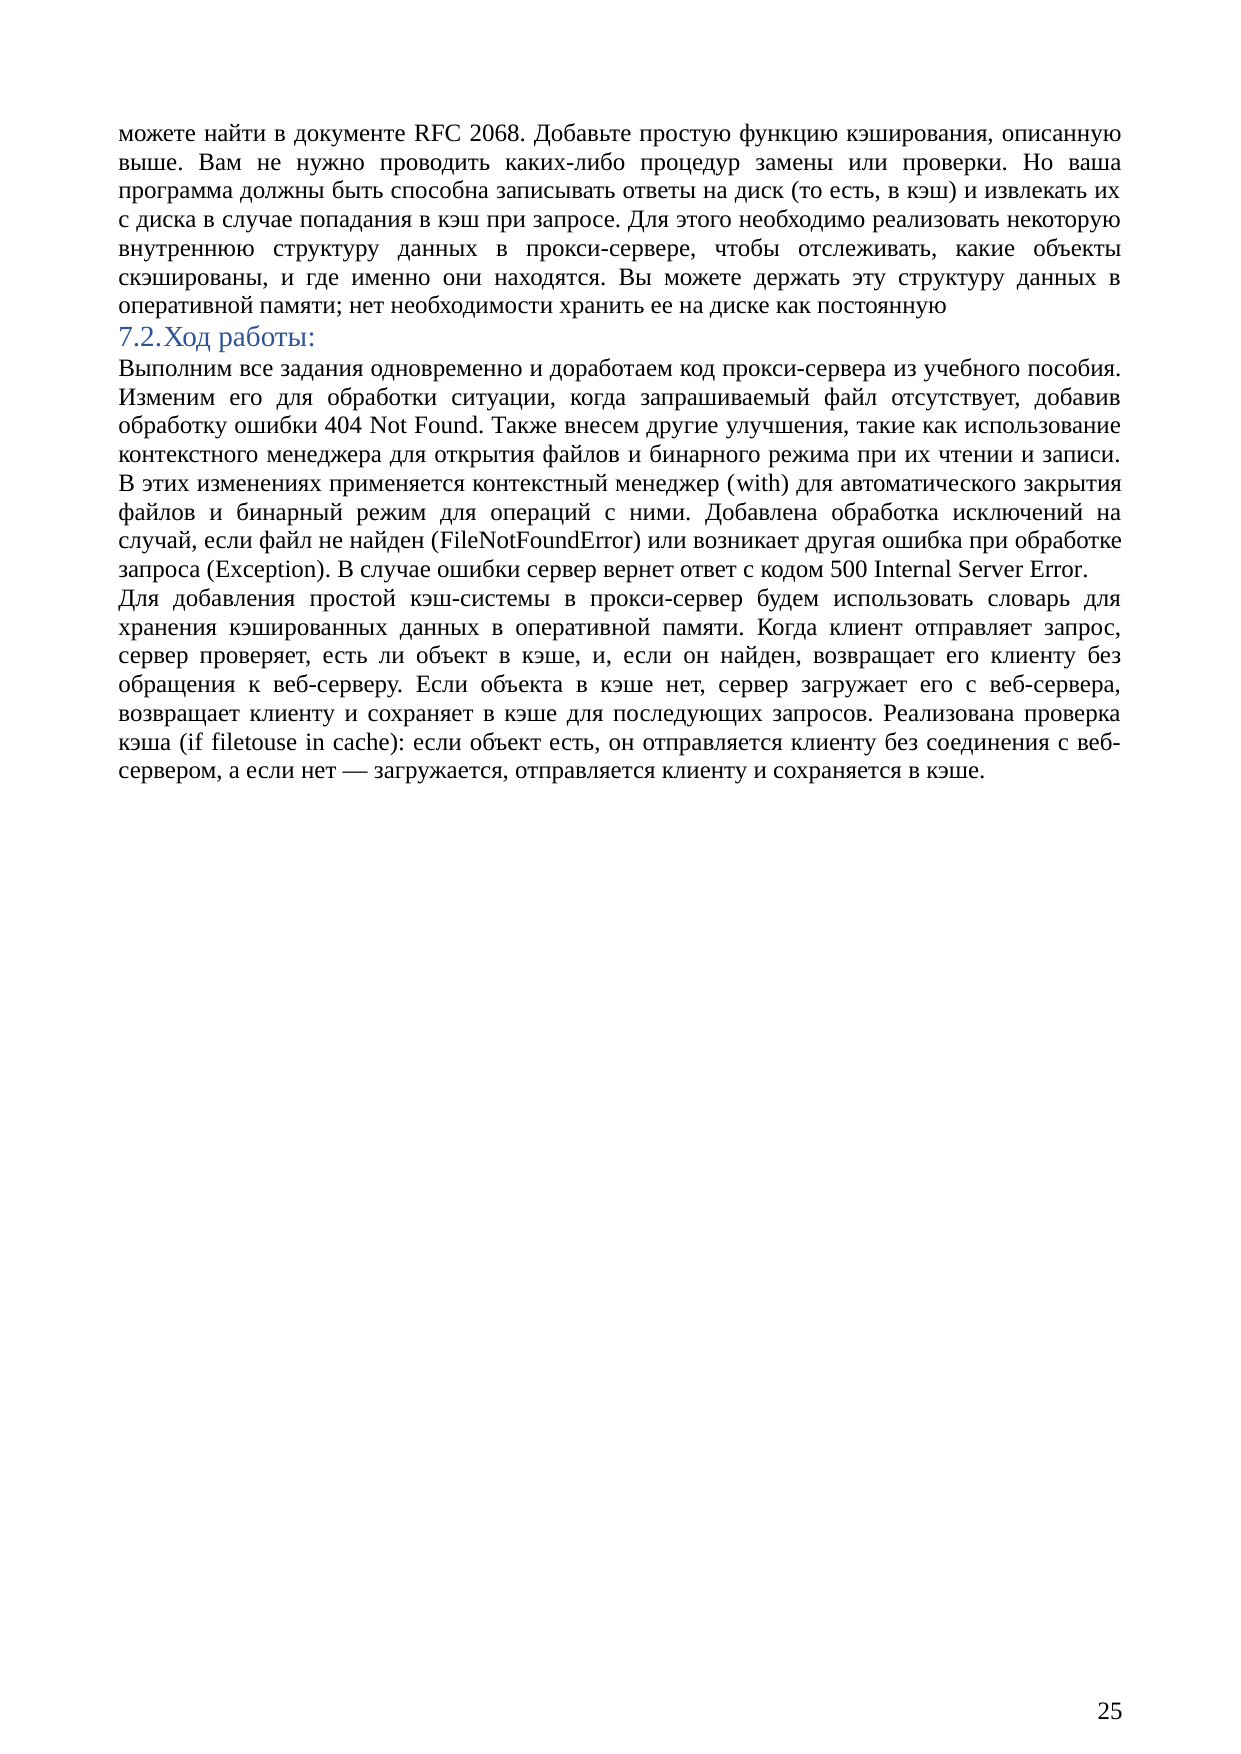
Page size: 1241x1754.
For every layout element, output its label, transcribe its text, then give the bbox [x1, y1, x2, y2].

text Для добавления простой кэш-системы в прокси-сервер будем использовать словарь для хранения кэшированных данных в оперативной памяти. Когда клиент отправляет запрос, сервер проверяет, есть ли объект в кэше, и, если он найден, возвращает его клиенту без обращения к веб-серверу. Если объекта в кэше нет, сервер загружает его с веб-сервера, возвращает клиенту и сохраняет в кэше для последующих запросов. Реализована проверка кэша (if filetouse in cache): если объект есть, он отправляется клиенту без соединения с веб-сервером, а если нет — загружается, отправляется клиенту и сохраняется в кэше. [118, 583, 1122, 784]
subtitle Ход работы: [118, 319, 1122, 353]
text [118, 118, 1122, 319]
text Выполним все задания одновременно и доработаем код прокси-сервера из учебного пособия. Изменим его для обработки ситуации, когда запрашиваемый файл отсутствует, добавив обработку ошибки 404 Not Found. Также внесем другие улучшения, такие как использование контекстного менеджера для открытия файлов и бинарного режима при их чтении и записи. В этих изменениях применяется контекстный менеджер (with) для автоматического закрытия файлов и бинарный режим для операций с ними. Добавлена обработка исключений на случай, если файл не найден (FileNotFoundError) или возникает другая ошибка при обработке запроса (Exception). В случае ошибки сервер вернет ответ с кодом 500 Internal Server Error. [118, 353, 1122, 583]
